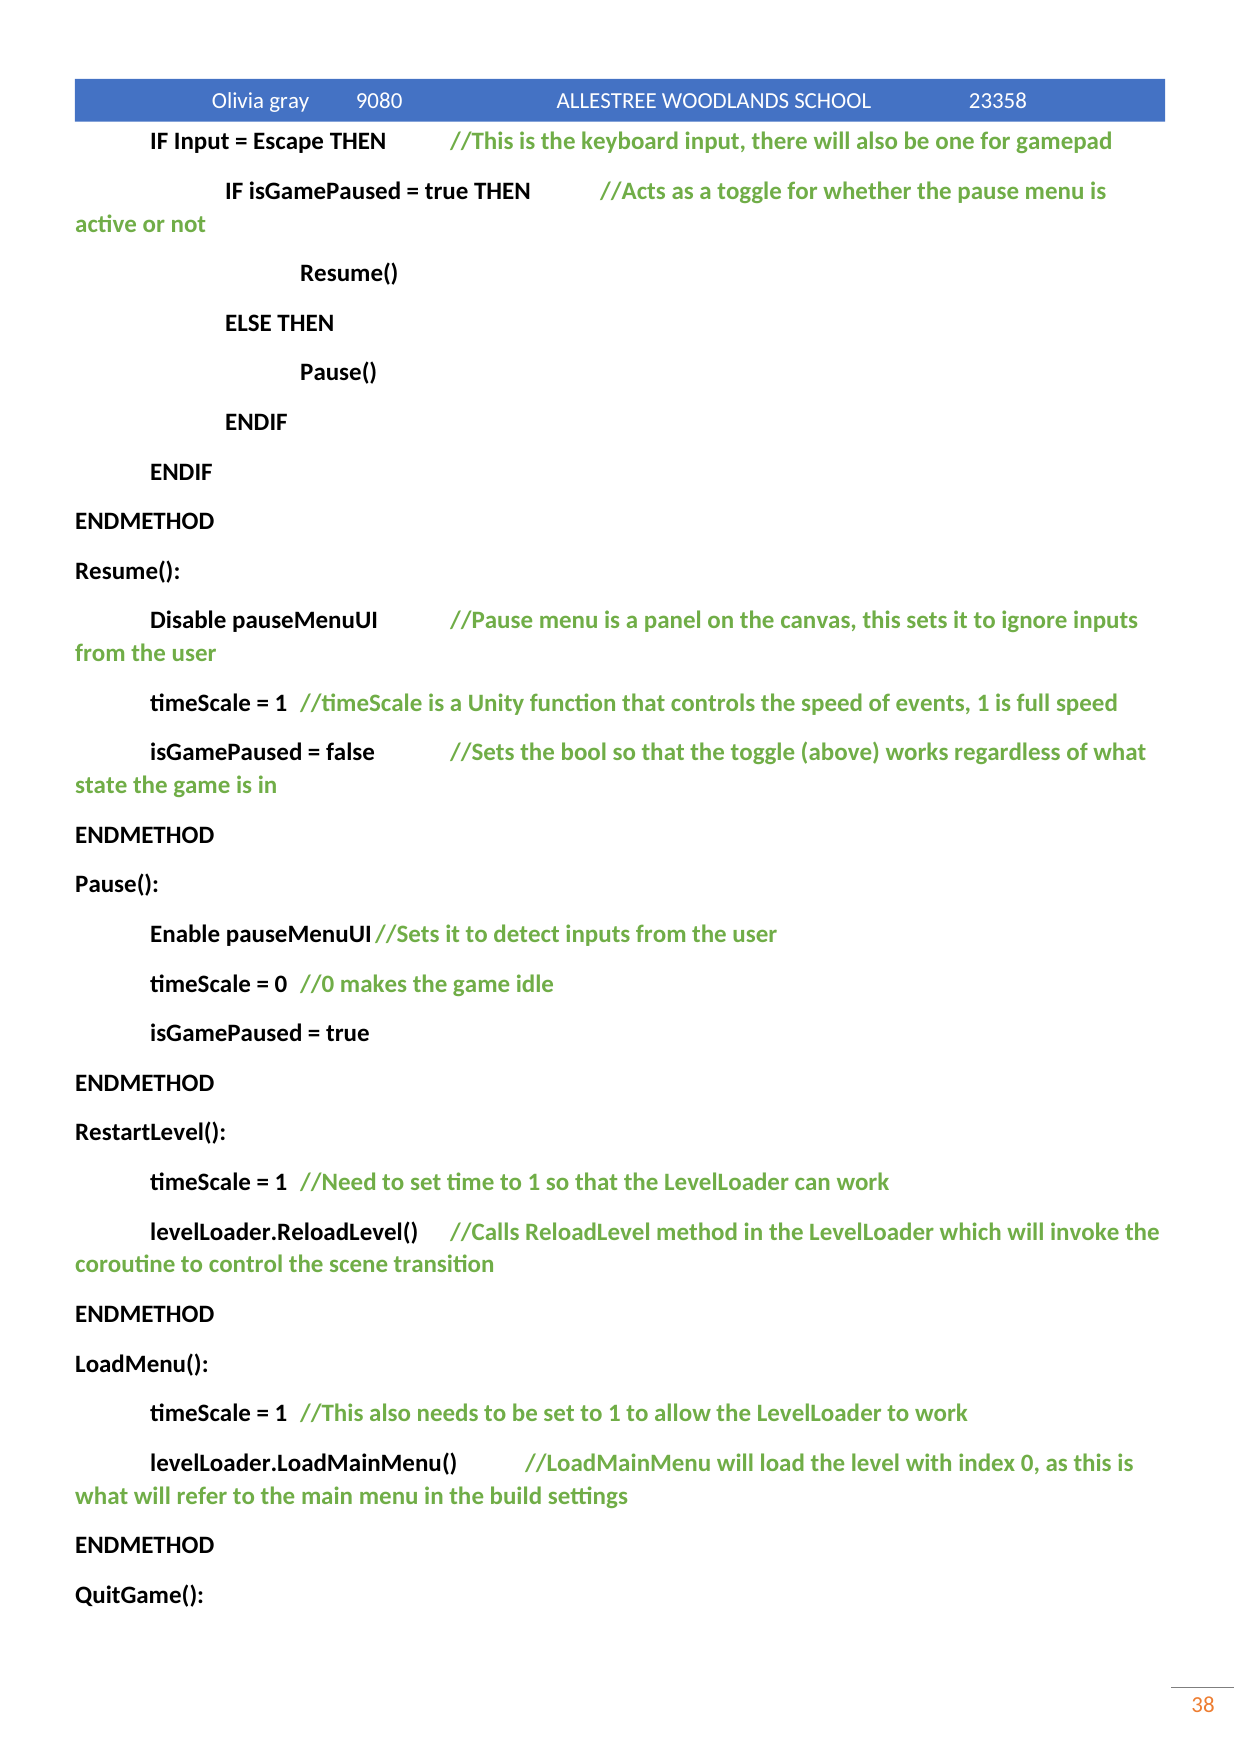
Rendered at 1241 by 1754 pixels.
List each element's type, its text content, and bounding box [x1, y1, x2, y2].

text IF isGamePaused = true THEN //Acts as a toggle for whether the pause menu is active or not [75, 175, 1165, 238]
text ENDIF [75, 456, 1165, 486]
text timeScale = 1 //Need to set time to 1 so that the LevelLoader can work [75, 1166, 1165, 1197]
text timeScale = 1 //timeScale is a Unity function that controls the speed of events, 1 is full speed [75, 687, 1165, 717]
text Resume() [75, 257, 1165, 288]
text Disable pauseMenuUI //Pause menu is a panel on the canvas, this sets it to ignore inputs from the user [75, 604, 1165, 668]
text ENDMETHOD [75, 1298, 1165, 1329]
text Enable pauseMenuUI //Sets it to detect inputs from the user [75, 918, 1165, 949]
text levelLoader.LoadMainMenu() //LoadMainMenu will load the level with index 0, as this is what will refer to the main menu in the build settings [75, 1447, 1165, 1510]
text levelLoader.ReloadLevel() //Calls ReloadLevel method in the LevelLoader which will invoke the coroutine to control the scene transition [75, 1216, 1165, 1279]
text IF Input = Escape THEN //This is the keyboard input, there will also be one for gamepad [75, 122, 1165, 156]
text isGamePaused = true [75, 1017, 1165, 1048]
text ENDMETHOD [75, 819, 1165, 849]
text Resume(): [75, 555, 1165, 585]
text Pause() [75, 357, 1165, 387]
text RestartLevel(): [75, 1117, 1165, 1147]
text LoadMenu(): [75, 1348, 1165, 1378]
text ENDMETHOD [75, 1529, 1165, 1560]
text Pause(): [75, 869, 1165, 899]
text ELSE THEN [75, 307, 1165, 337]
text isGamePaused = false //Sets the bool so that the toggle (above) works regardless of what state the game is in [75, 737, 1165, 800]
text ENDMETHOD [75, 505, 1165, 536]
text ENDMETHOD [75, 1067, 1165, 1097]
text timeScale = 0 //0 makes the game idle [75, 968, 1165, 998]
text timeScale = 1 //This also needs to be set to 1 to allow the LevelLoader to work [75, 1397, 1165, 1428]
text ENDIF [75, 406, 1165, 437]
text QuitGame(): [75, 1579, 1165, 1609]
